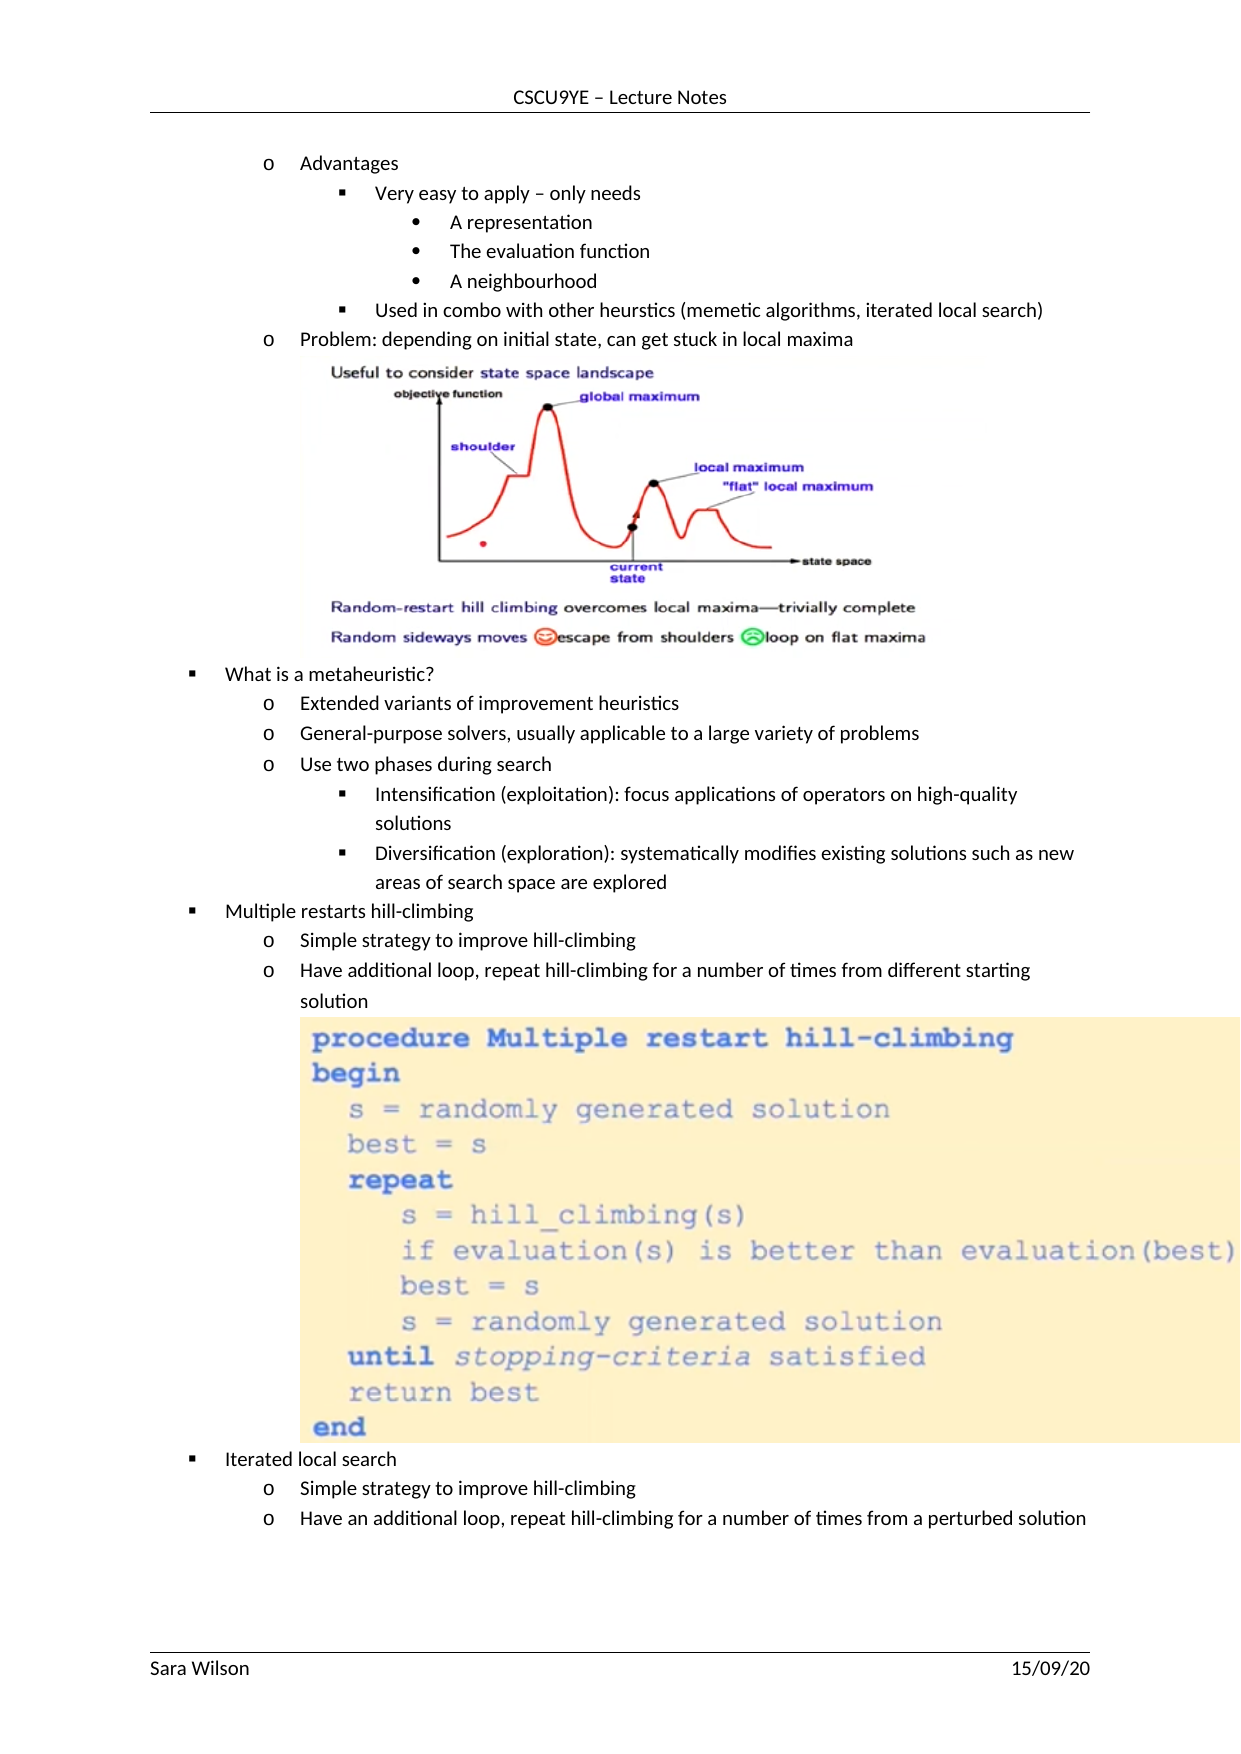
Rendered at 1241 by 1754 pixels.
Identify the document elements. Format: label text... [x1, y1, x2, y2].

list A neighbourhood [412, 268, 1090, 293]
list Used in combo with other heurstics (memetic algorithms, iterated local search) [337, 297, 1090, 322]
picture [300, 1017, 1241, 1443]
list General-purpose solvers, usually applicable to a large variety of problems [262, 721, 1090, 747]
list Multiple restarts hill-climbing [187, 898, 1090, 923]
list Diversification (exploration): systematically modifies existing solutions such as new areas of search space are explored [337, 840, 1090, 894]
list What is a metaheuristic? [187, 661, 1090, 686]
list Simple strategy to improve hill-climbing [262, 927, 1090, 954]
list Use two phases during search [262, 751, 1090, 777]
list Simple strategy to improve hill-climbing [262, 1475, 1090, 1502]
list A representation [412, 209, 1090, 235]
list Advantages [262, 150, 1090, 176]
list Intensification (exploitation): focus applications of operators on high-quality solutions [337, 781, 1090, 836]
picture [300, 356, 988, 658]
list Have additional loop, repeat hill-climbing for a number of times from different starting solution [262, 958, 1090, 1013]
list Iterated local search [187, 1446, 1090, 1471]
list Have an additional loop, repeat hill-climbing for a number of times from a perturbed solution [262, 1506, 1090, 1532]
list Problem: depending on initial state, can get stuck in local maxima [262, 326, 1090, 353]
list Extended variants of improvement heuristics [262, 690, 1090, 717]
list Very easy to apply – only needs [337, 180, 1090, 206]
list The evaluation function [412, 239, 1090, 264]
